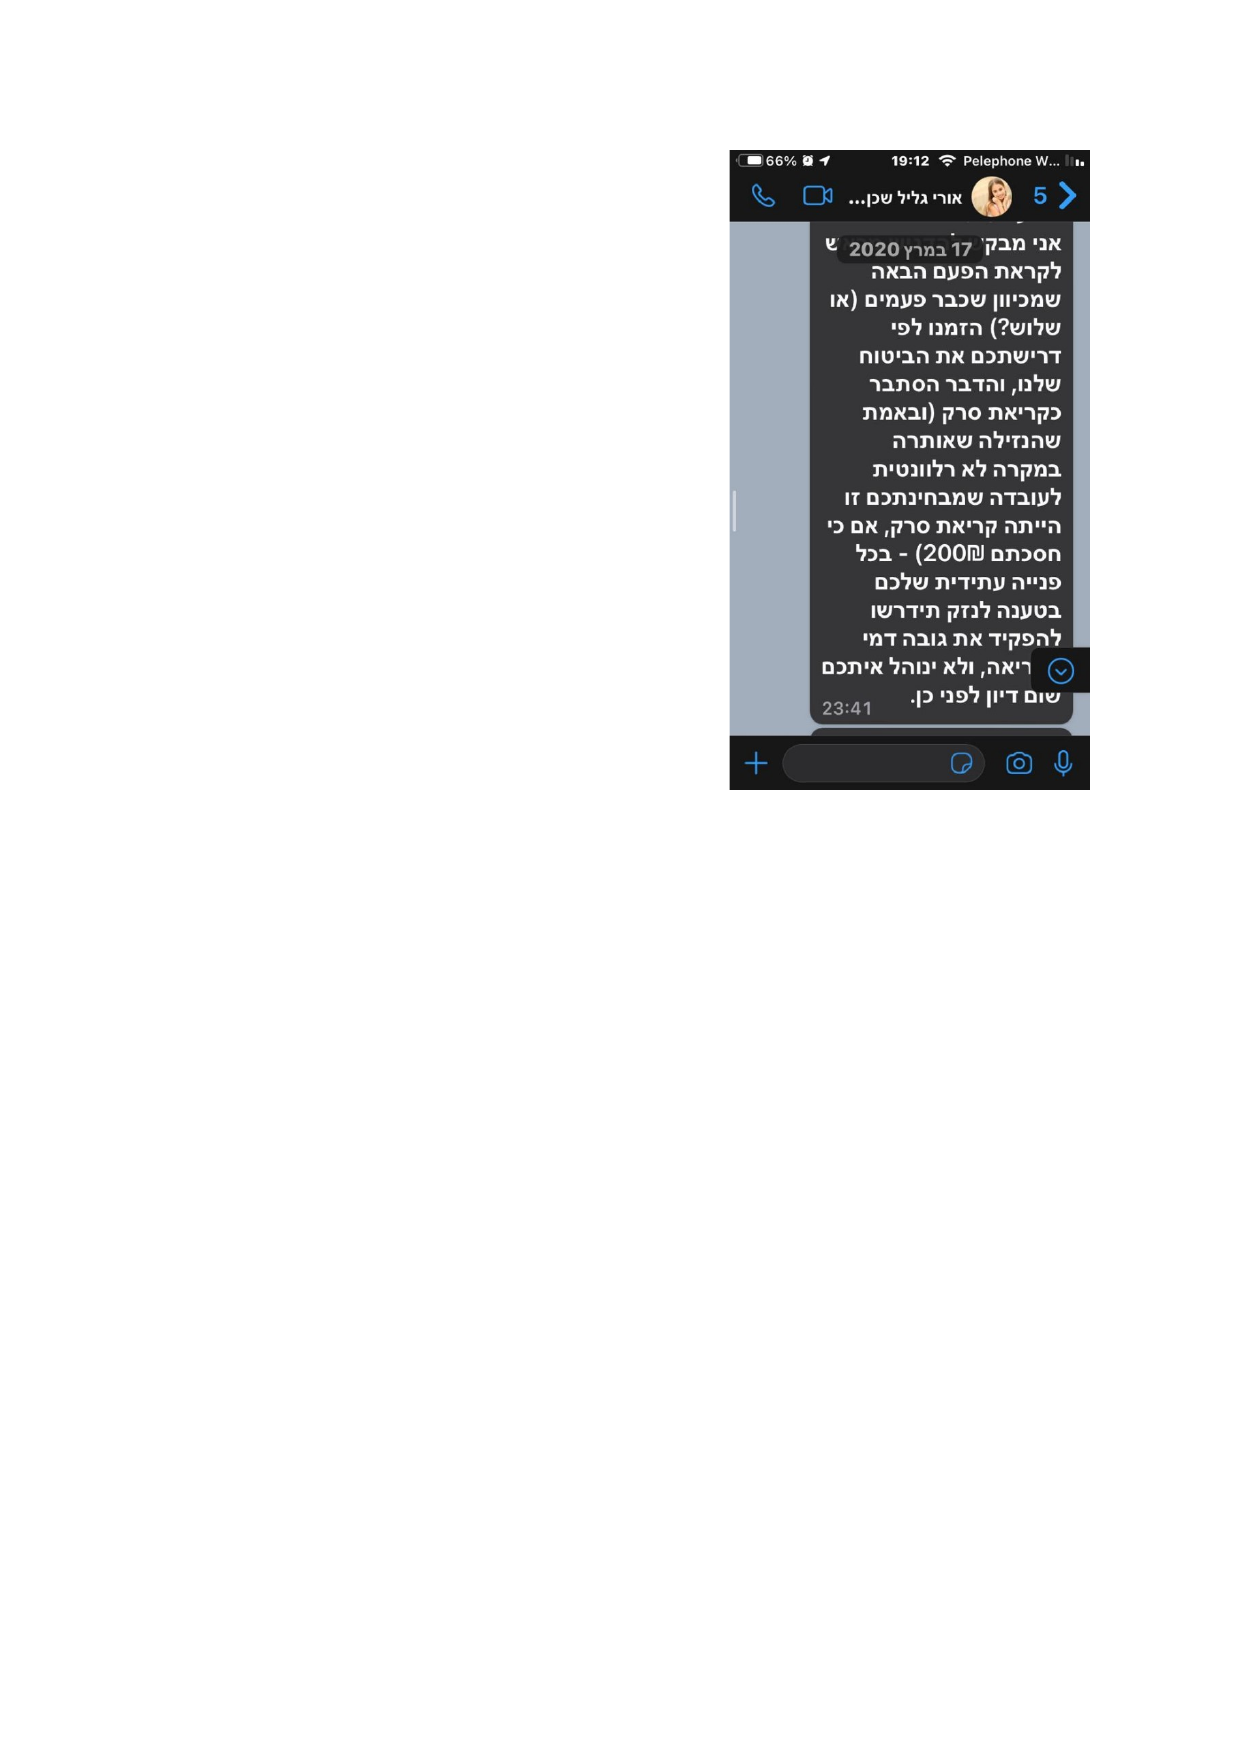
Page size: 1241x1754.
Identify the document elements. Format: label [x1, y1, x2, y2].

picture [729, 150, 1090, 790]
